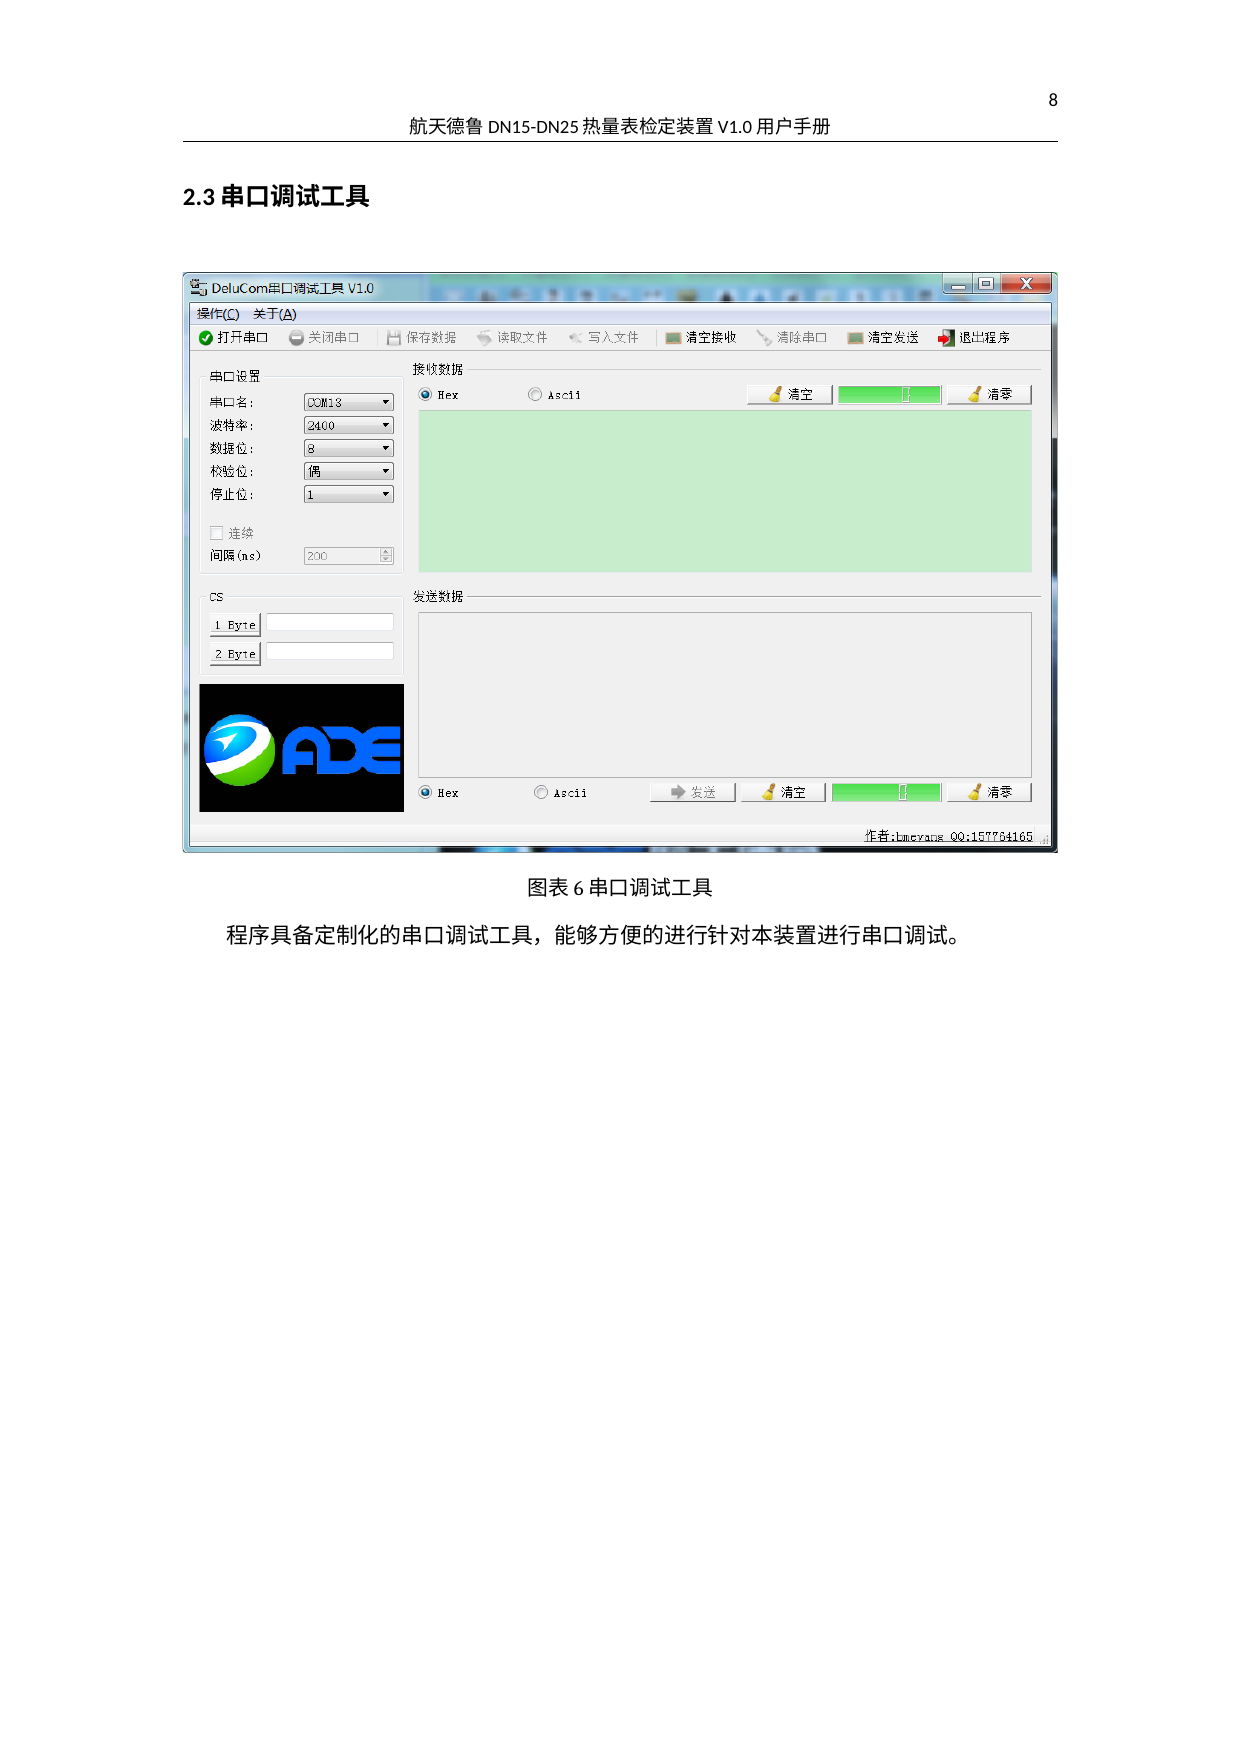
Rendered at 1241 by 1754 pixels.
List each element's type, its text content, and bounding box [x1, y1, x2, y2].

subtitle 2.3串口调试工具 [183, 162, 1058, 227]
picture [182, 272, 1058, 853]
text 程序具备定制化的串口调试工具，能够方便的进行针对本装置进行串口调试。 [183, 918, 1058, 951]
text 图表 6 串口调试工具 [183, 871, 1058, 903]
